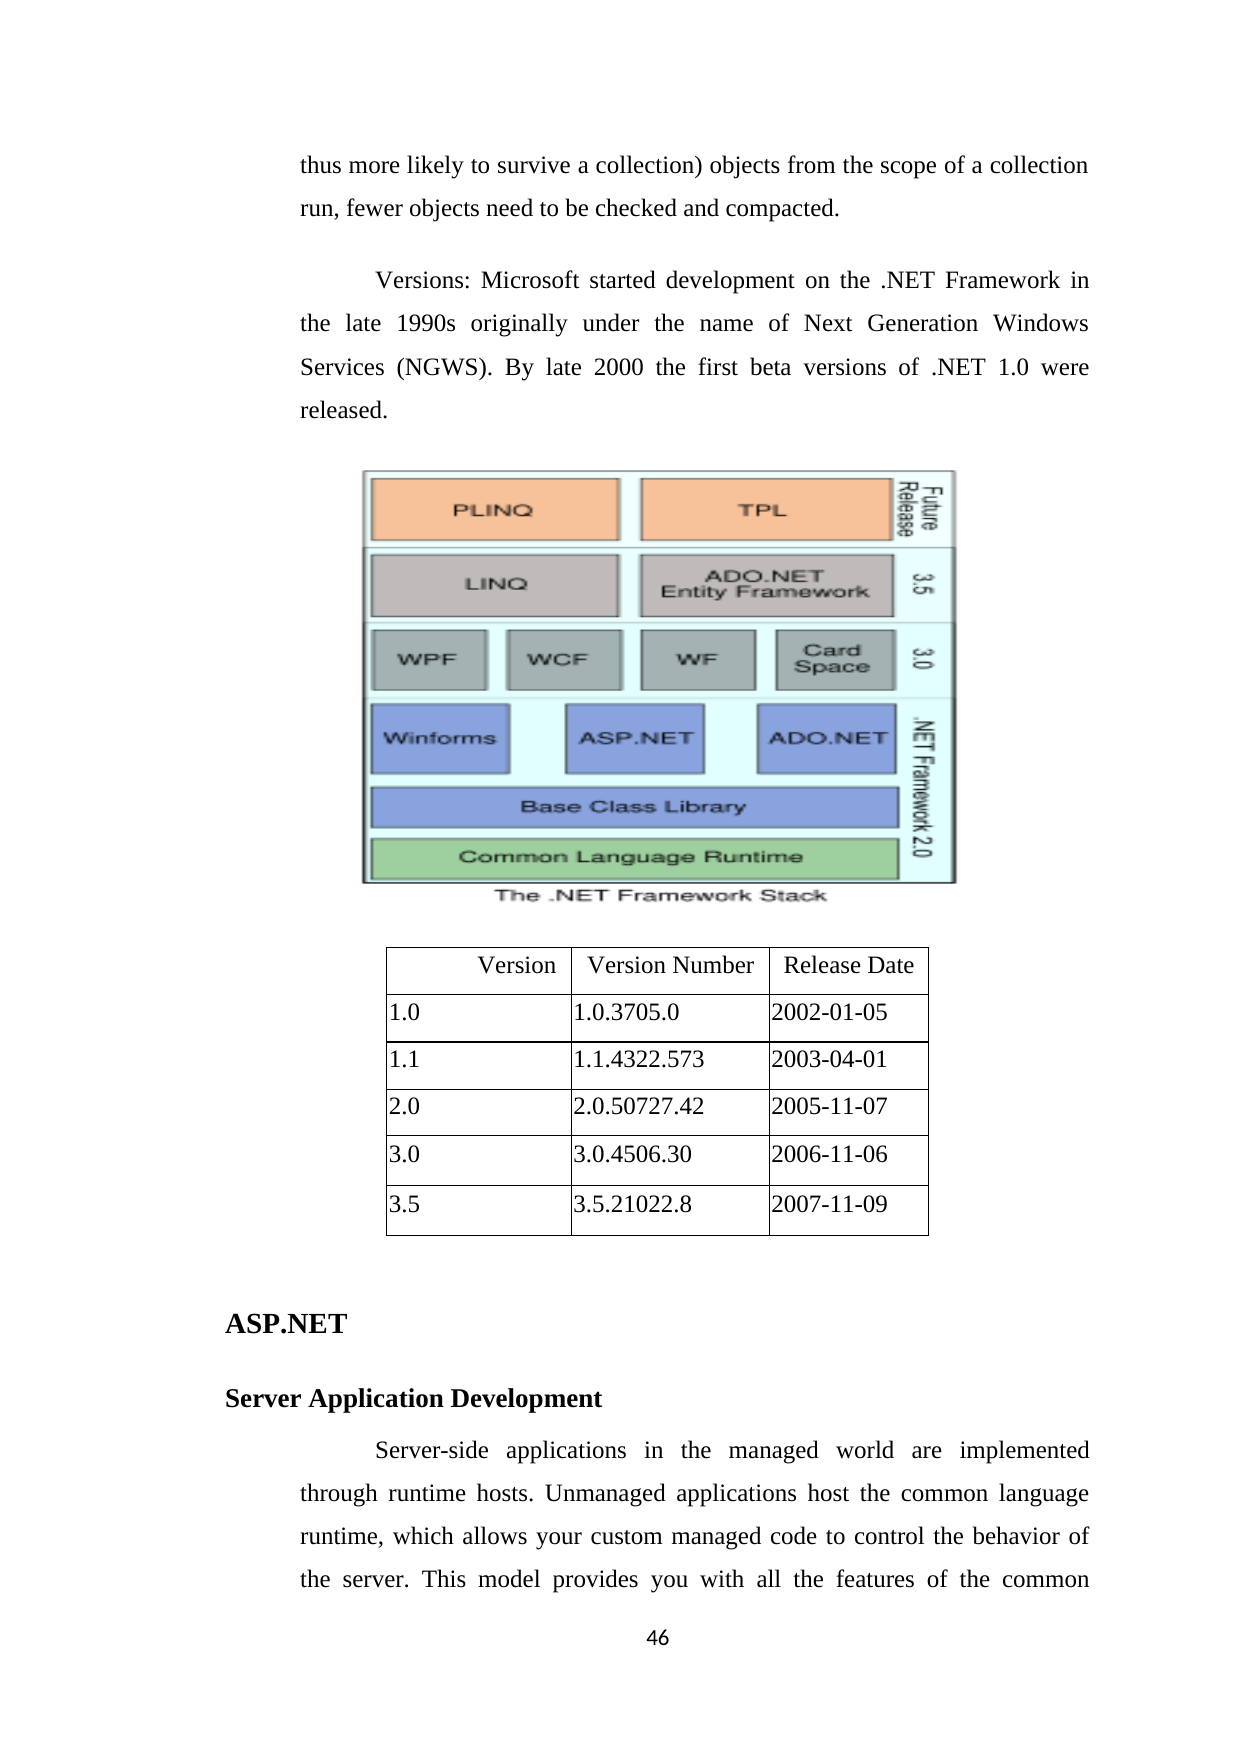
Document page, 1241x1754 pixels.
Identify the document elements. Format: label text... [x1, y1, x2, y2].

table_cell 2002-01-05 [770, 995, 928, 1041]
table_cell 2.0.50727.42 [572, 1090, 769, 1134]
table_cell 2003-04-01 [770, 1043, 928, 1088]
table_cell 3.5.21022.8 [572, 1186, 769, 1234]
text ASP.NET [225, 1307, 1090, 1340]
table_cell 1.0.3705.0 [572, 995, 769, 1041]
table_cell 3.5 [387, 1186, 571, 1234]
table_cell 2005-11-07 [770, 1090, 928, 1134]
table_cell 1.0 [387, 995, 571, 1041]
table_cell 3.0.4506.30 [572, 1136, 769, 1184]
table_cell 1.1.4322.573 [572, 1043, 769, 1088]
table_cell 2006-11-06 [770, 1136, 928, 1184]
table_header Version [387, 948, 571, 994]
table_header Version Number [572, 948, 769, 994]
table_cell 2007-11-09 [770, 1186, 928, 1234]
table_cell 1.1 [387, 1043, 571, 1088]
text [300, 150, 1090, 222]
table_header Release Date [770, 948, 928, 994]
text Versions: Microsoft started development on the .NET Framework in the late 1990s originally under the name of Next Generation Windows Services (NGWS). By late 2000 the first beta versions of .NET 1.0 were released. [300, 265, 1090, 423]
table_cell 2.0 [387, 1090, 571, 1134]
text Server Application Development [225, 1382, 1090, 1413]
picture [321, 467, 995, 913]
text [300, 1435, 1090, 1593]
table_cell 3.0 [387, 1136, 571, 1184]
